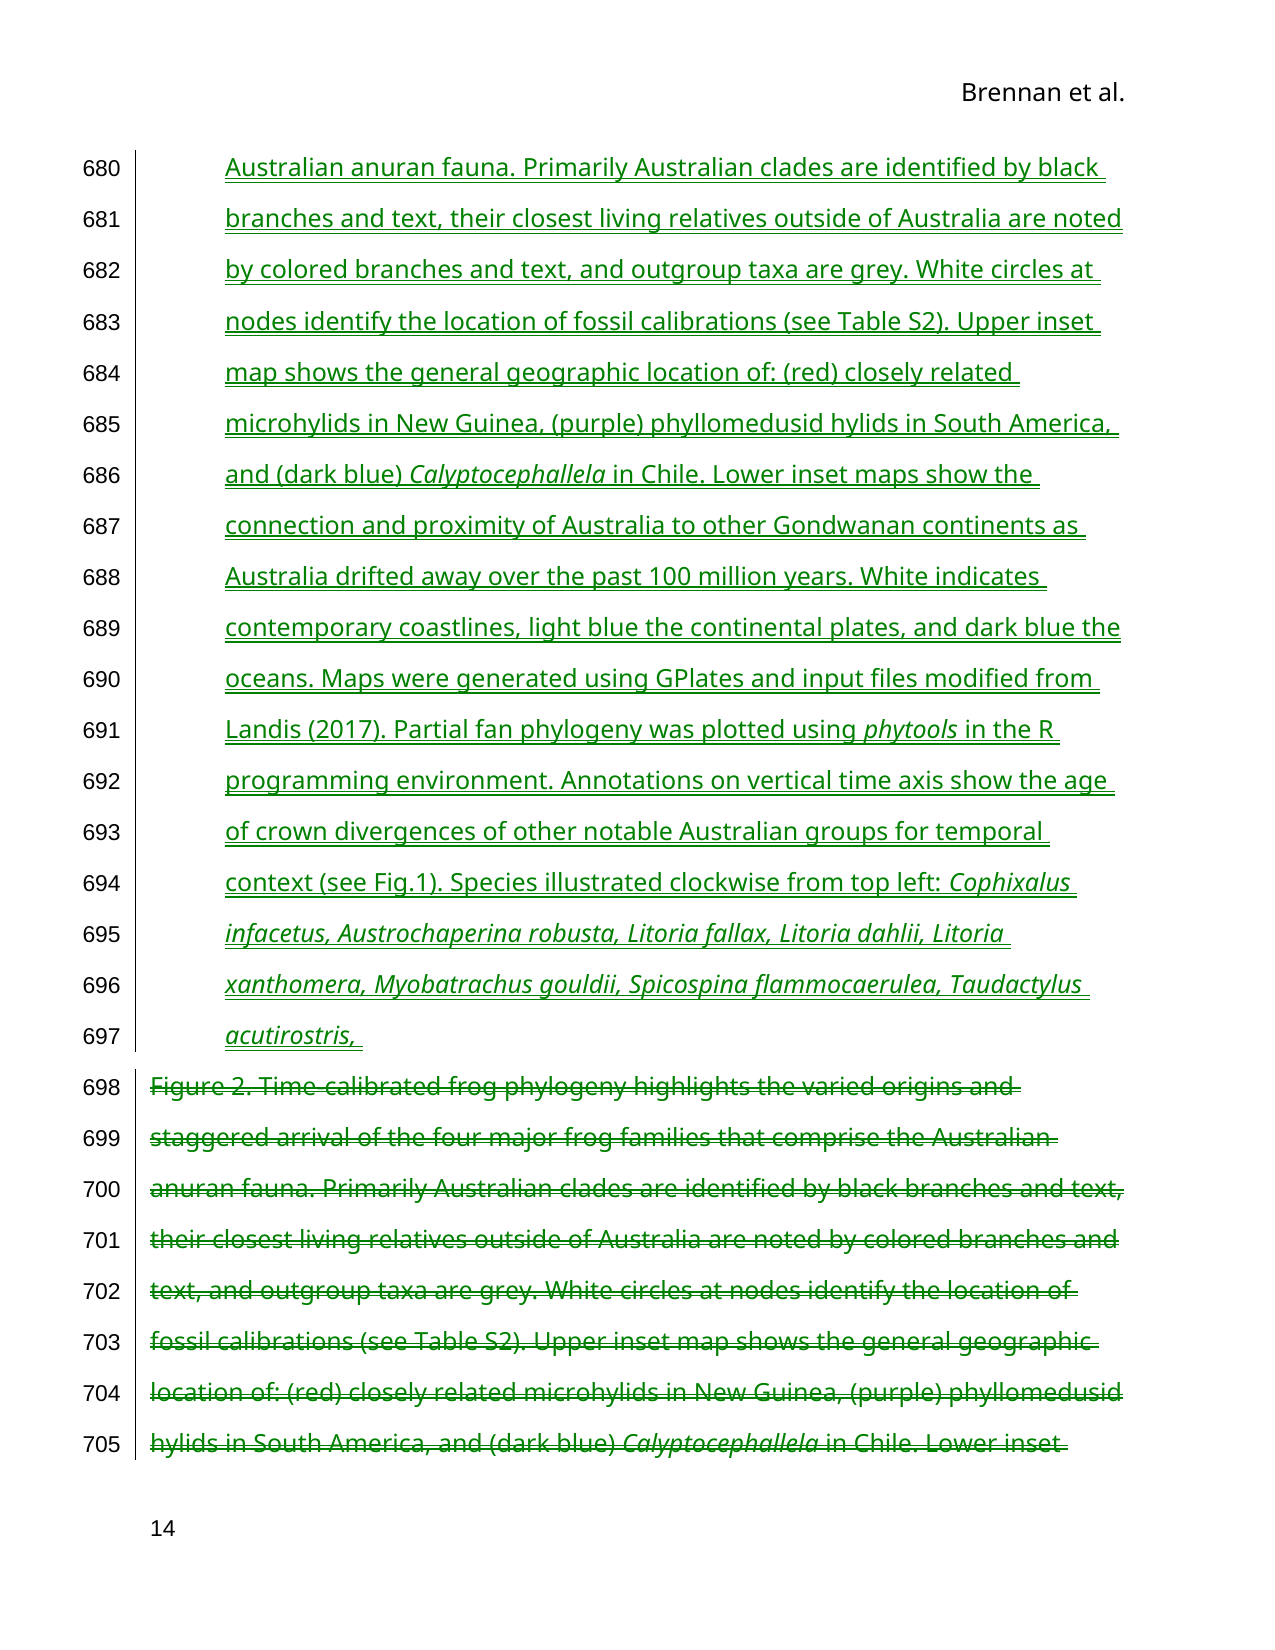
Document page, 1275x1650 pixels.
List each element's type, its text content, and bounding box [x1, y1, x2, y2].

text Notaden bennettii. [150, 1069, 1125, 1460]
